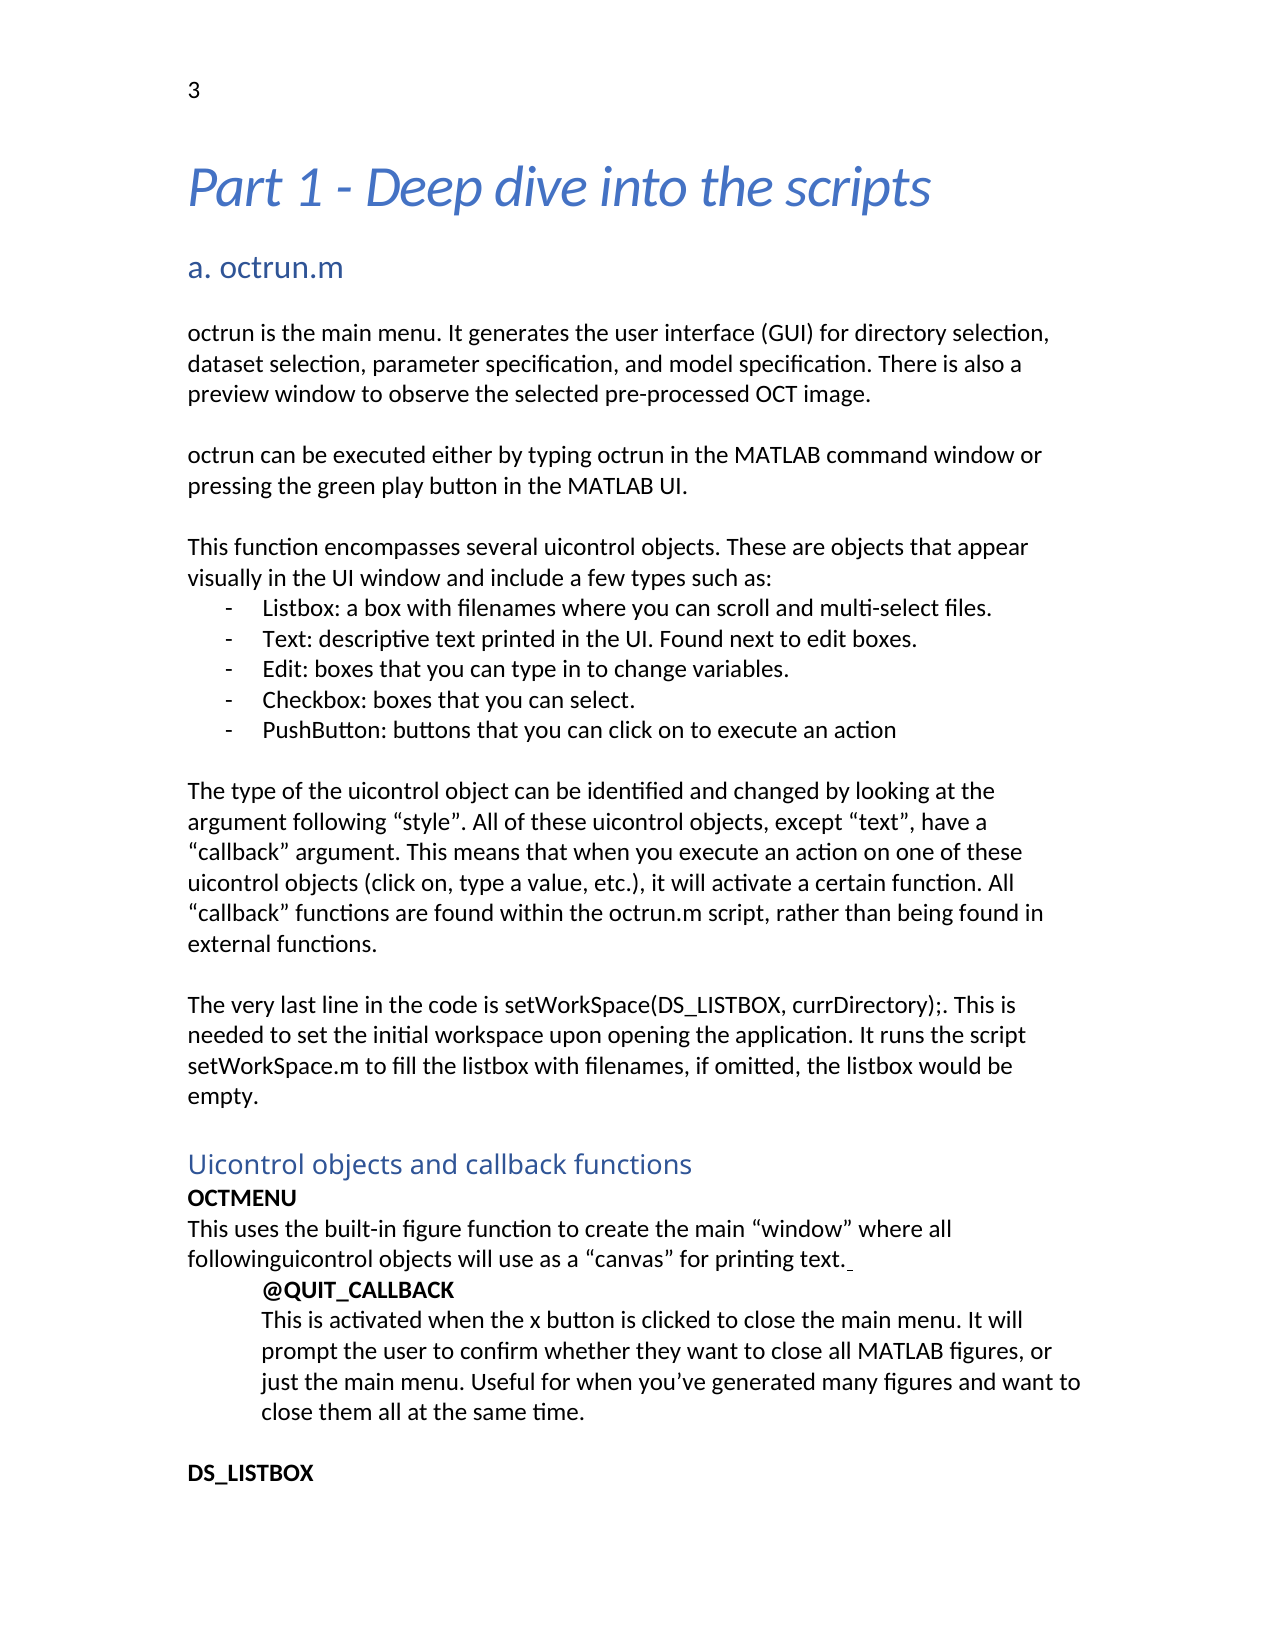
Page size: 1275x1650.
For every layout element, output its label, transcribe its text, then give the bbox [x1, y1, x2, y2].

text This is activated when the x button is clicked to close the main menu. It will prompt the user to confirm whether they want to close all MATLAB figures, or just the main menu. Useful for when you’ve generated many figures and want to close them all at the same time. [261, 1305, 1087, 1427]
text octrun can be executed either by typing octrun in the MATLAB command window or pressing the green play button in the MATLAB UI. [187, 439, 1087, 501]
title Part 1 - Deep dive into the scripts [187, 150, 1087, 221]
text The very last line in the code is setWorkSpace(DS_LISTBOX, currDirectory);. This is needed to set the initial workspace upon opening the application. It runs the script setWorkSpace.m to fill the listbox with filenames, if omitted, the listbox would be empty. [187, 989, 1087, 1111]
list PushButton: buttons that you can click on to execute an action [225, 714, 1087, 745]
list Text: descriptive text printed in the UI. Found next to edit boxes. [225, 623, 1087, 653]
subtitle a. octrun.m [187, 246, 1087, 287]
text DS_LISTBOX [187, 1457, 1087, 1488]
text This uses the built-in figure function to create the main “window” where all followinguicontrol objects will use as a “canvas” for printing text. [187, 1213, 1087, 1274]
subtitle Uicontrol objects and callback functions [187, 1146, 1087, 1183]
text OCTMENU [187, 1183, 1087, 1213]
list Edit: boxes that you can type in to change variables. [225, 653, 1087, 684]
list Checkbox: boxes that you can select. [225, 684, 1087, 714]
text octrun is the main menu. It generates the user interface (GUI) for directory selection, dataset selection, parameter specification, and model specification. There is also a preview window to observe the selected pre-processed OCT image. [187, 317, 1087, 409]
list Listbox: a box with filenames where you can scroll and multi-select files. [225, 592, 1087, 623]
text @QUIT_CALLBACK [187, 1274, 1087, 1305]
text This function encompasses several uicontrol objects. These are objects that appear visually in the UI window and include a few types such as: [187, 531, 1087, 592]
text The type of the uicontrol object can be identified and changed by looking at the argument following “style”. All of these uicontrol objects, except “text”, have a “callback” argument. This means that when you execute an action on one of these uicontrol objects (click on, type a value, etc.), it will activate a certain function. All “callback” functions are found within the octrun.m script, rather than being found in external functions. [187, 775, 1087, 958]
